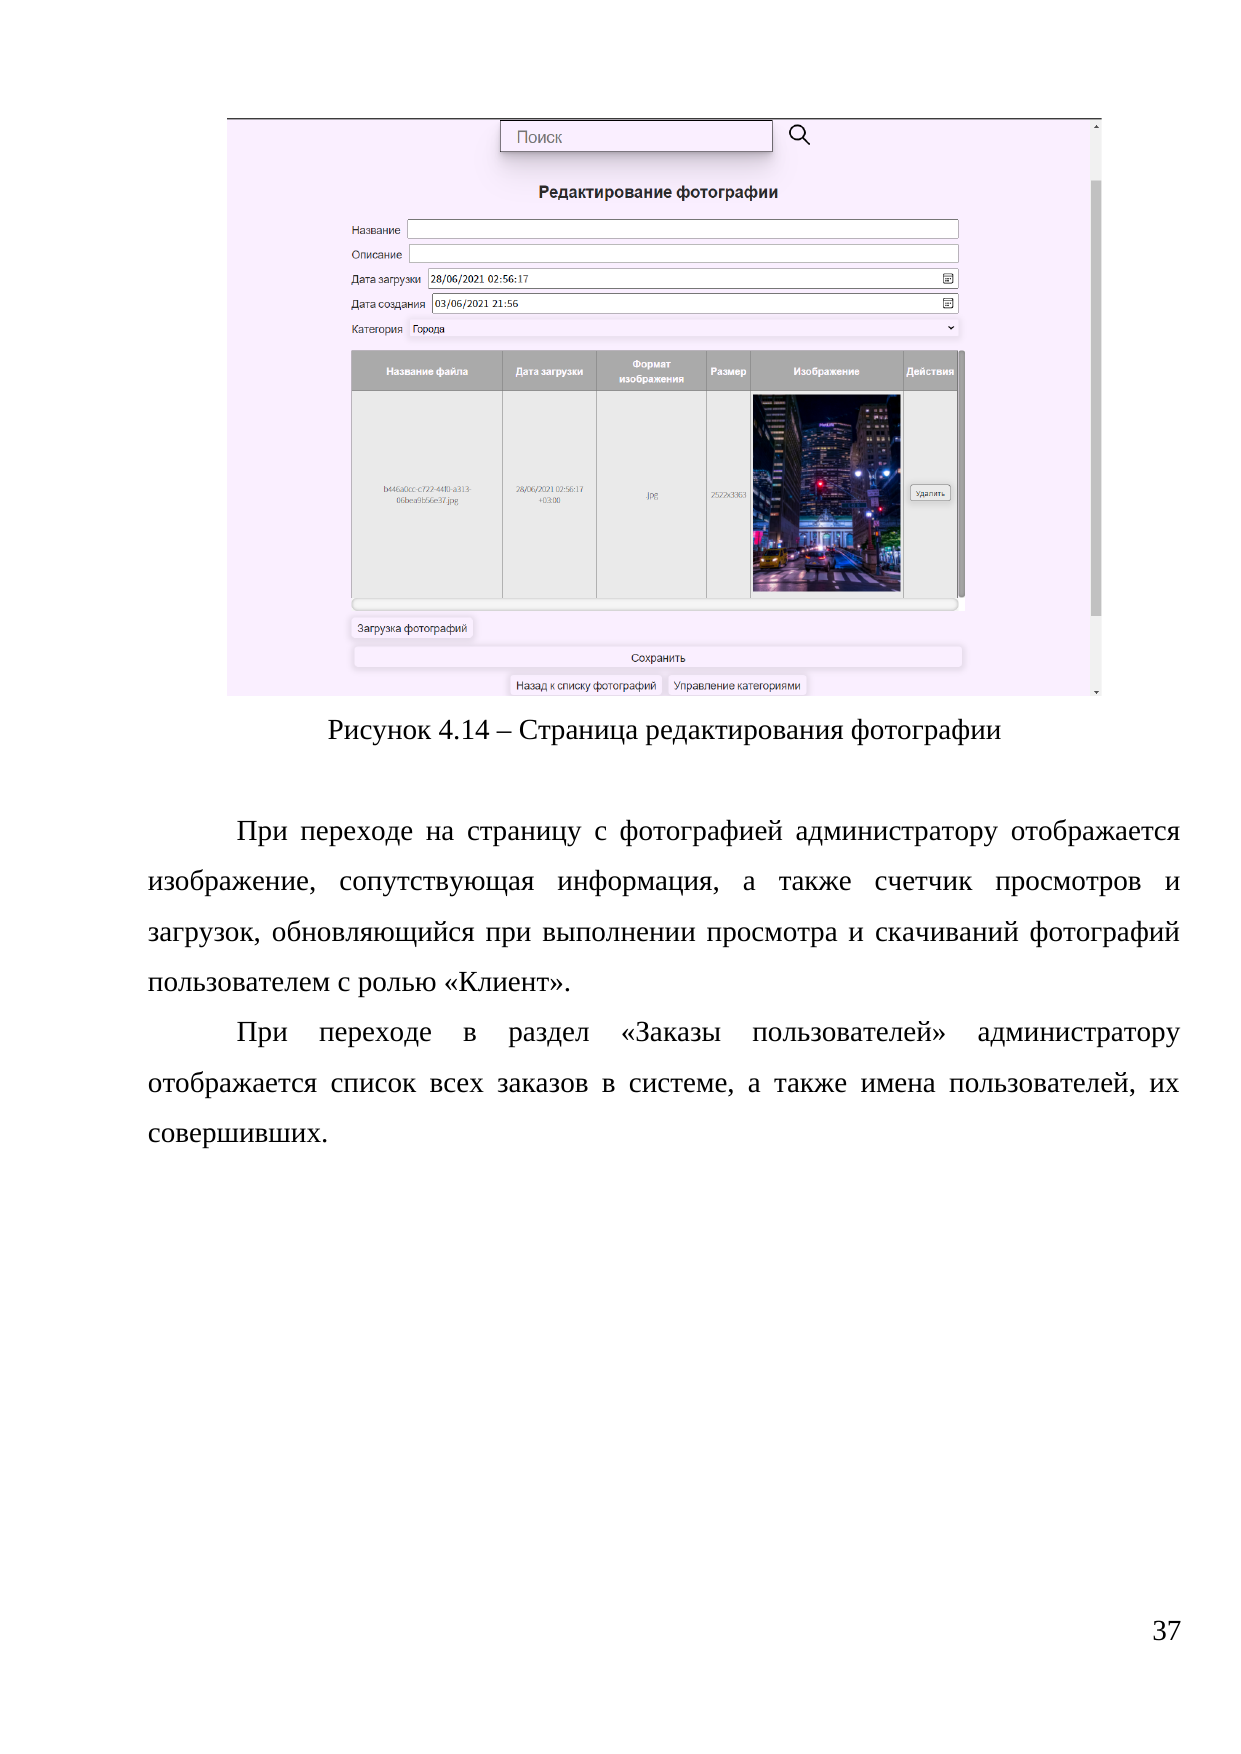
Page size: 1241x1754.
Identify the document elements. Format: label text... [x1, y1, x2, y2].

text При переходе на страницу с фотографией администратору отображается изображение, сопутствующая информация, а также счетчик просмотров и загрузок, обновляющийся при выполнении просмотра и скачиваний фотографий пользователем с ролью «Клиент». [148, 813, 1181, 998]
text При переходе в раздел «Заказы пользователей» администратору отображается список всех заказов в системе, а также имена пользователей, их совершивших. [148, 1014, 1181, 1148]
text Рисунок 4.14 – Страница редактирования фотографии [148, 712, 1181, 746]
picture [227, 118, 1102, 696]
